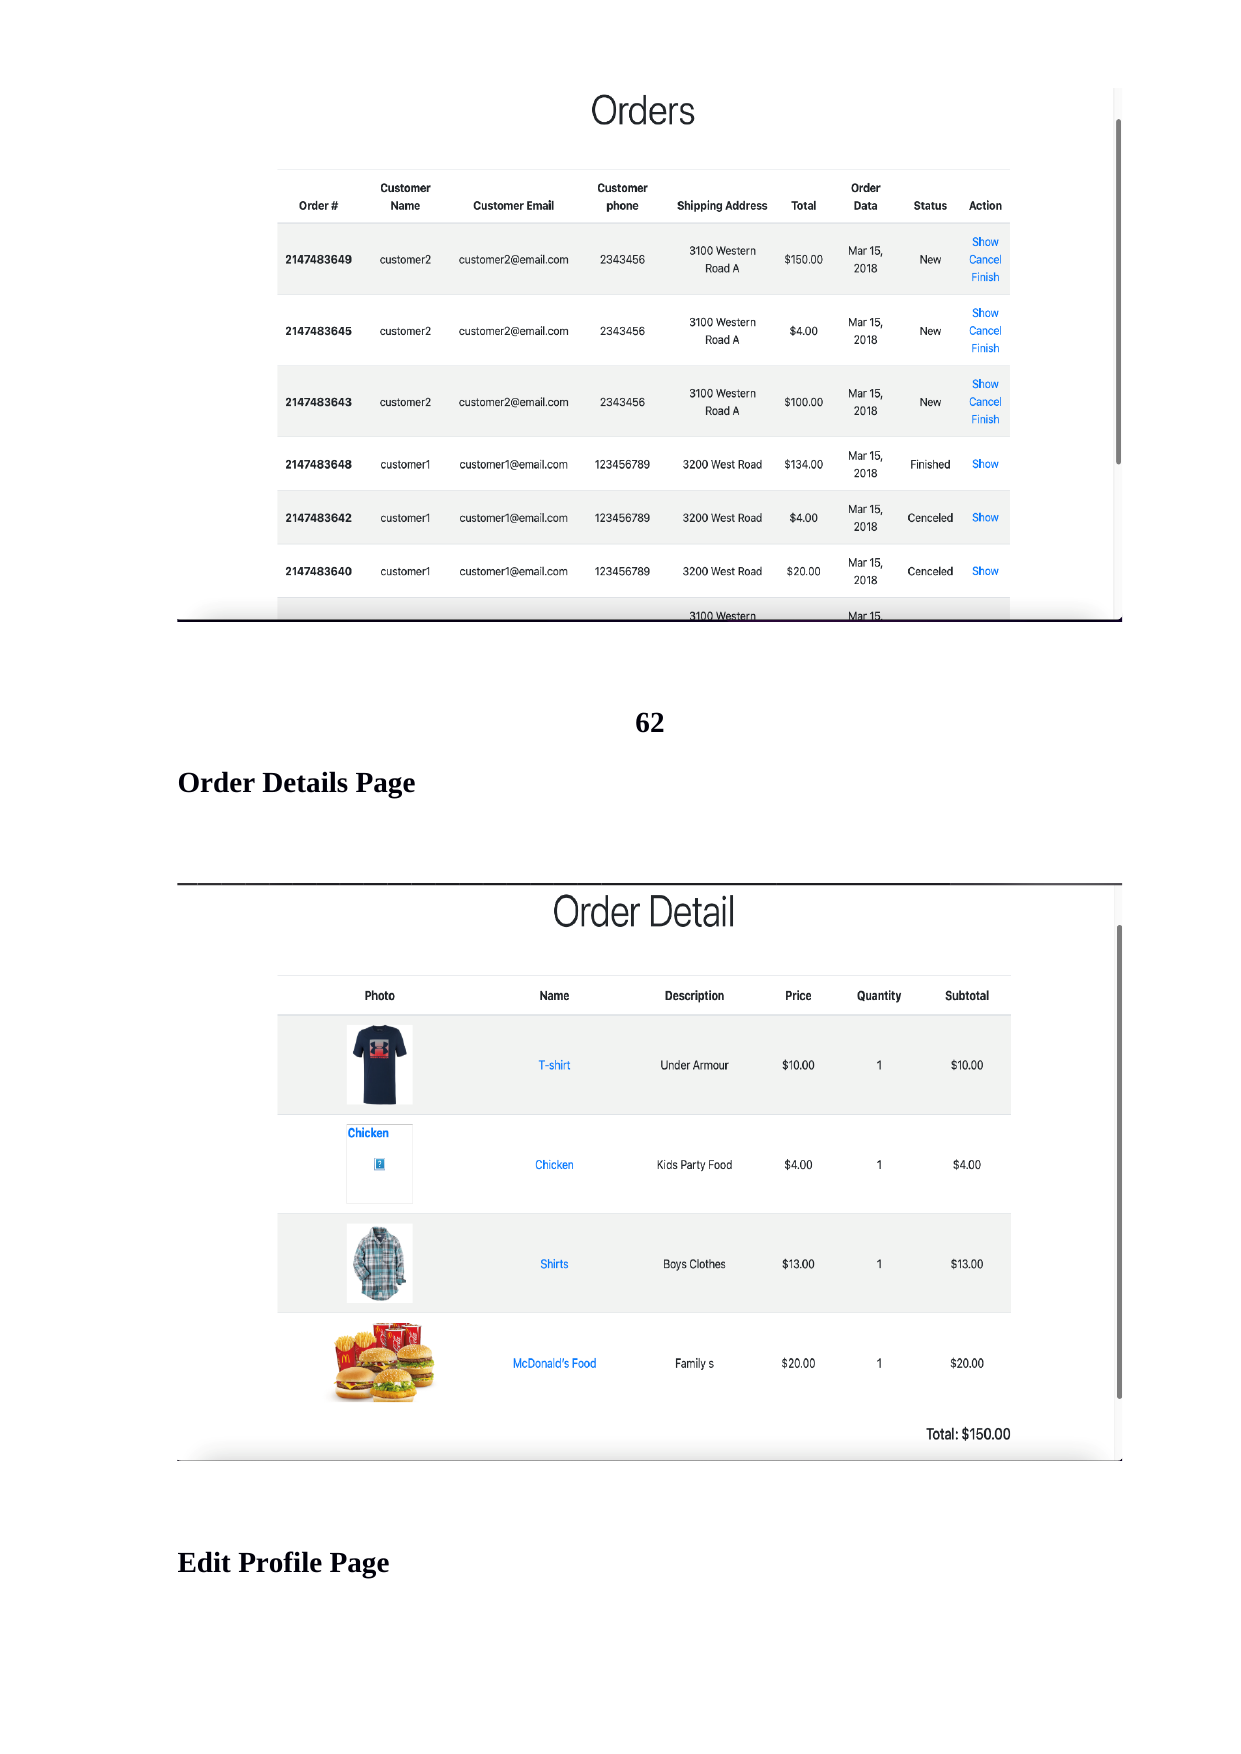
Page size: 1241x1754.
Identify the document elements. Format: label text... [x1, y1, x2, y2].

picture [177, 88, 1123, 622]
text 62 [177, 706, 1122, 739]
text Order Details Page [177, 765, 1122, 798]
picture [177, 883, 1123, 1461]
text Edit Profile Page [177, 1545, 1122, 1579]
